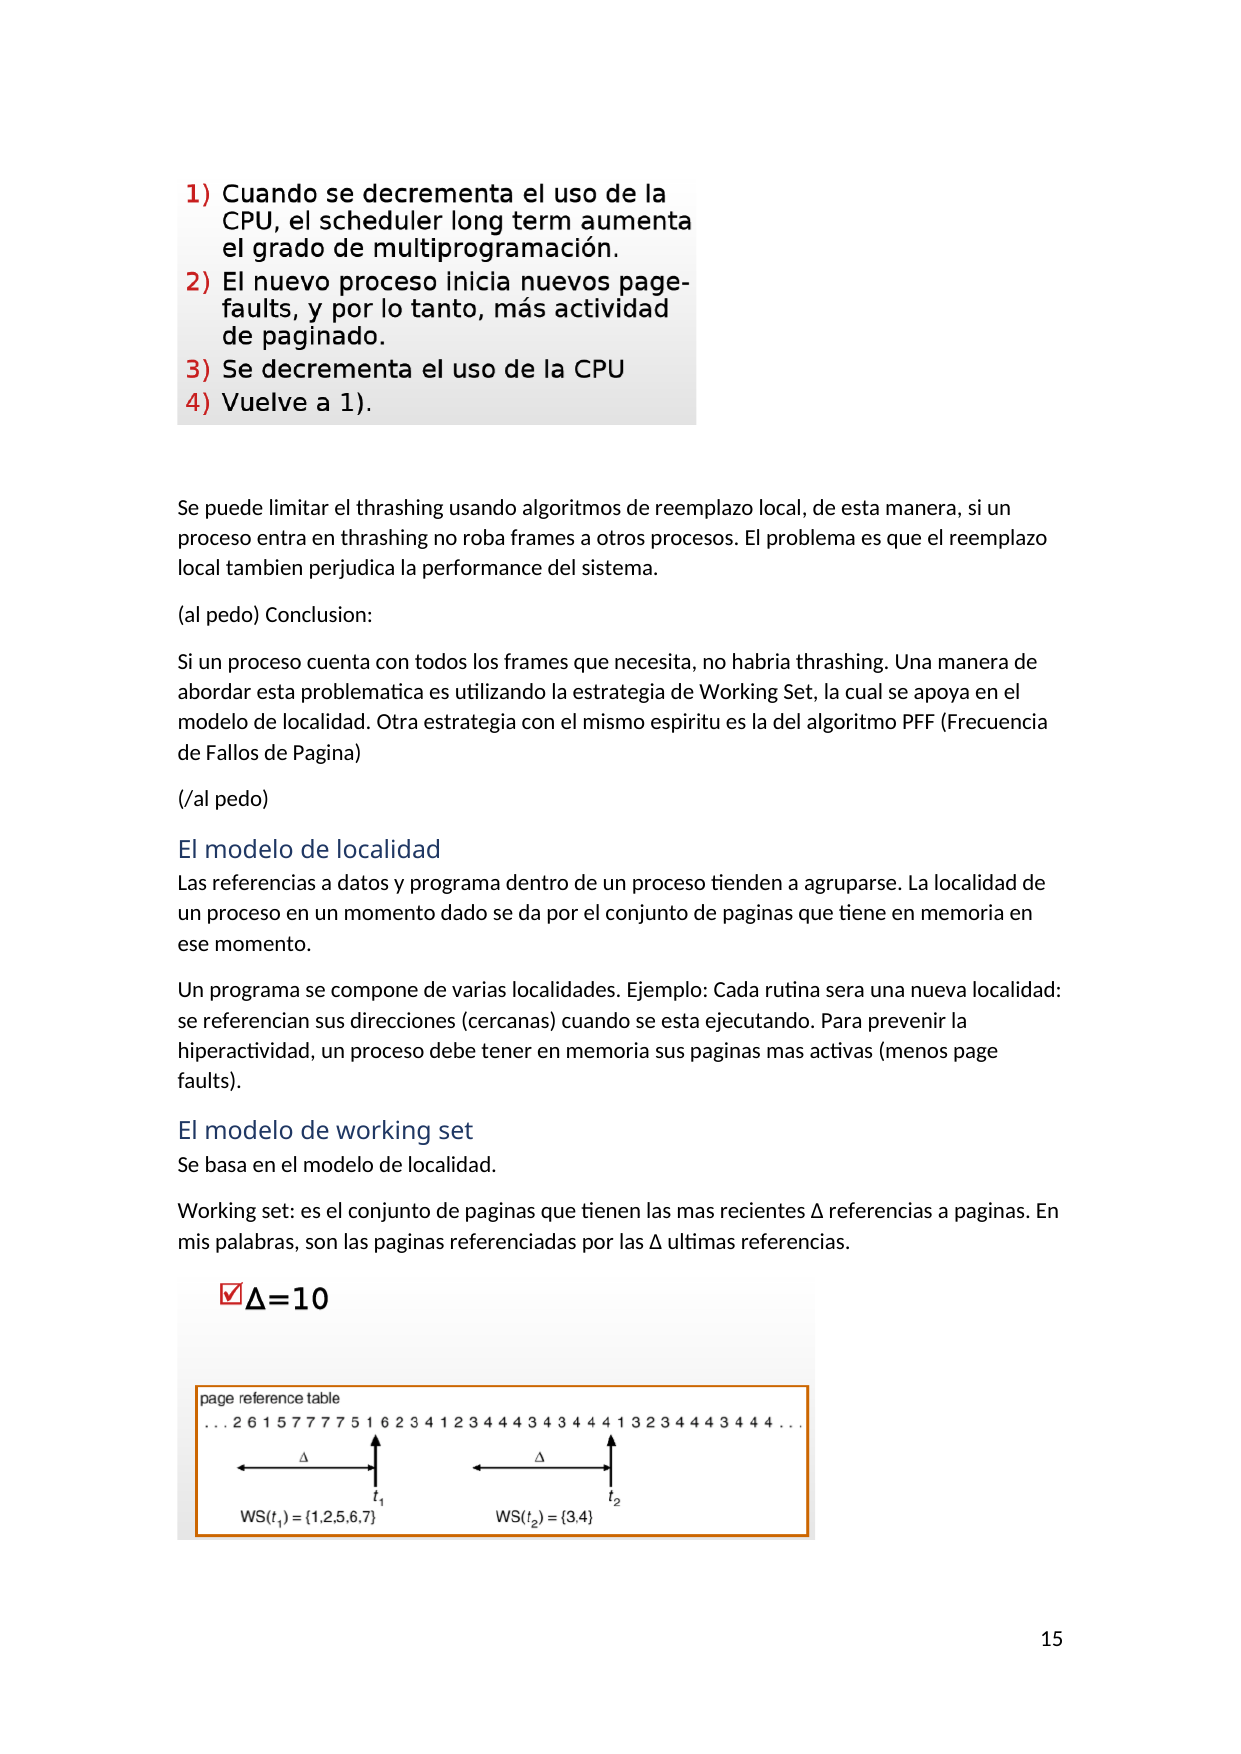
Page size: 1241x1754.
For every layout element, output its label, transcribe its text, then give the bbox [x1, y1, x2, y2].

picture [177, 177, 697, 425]
picture [177, 1268, 816, 1540]
subtitle El modelo de working set [177, 1113, 1063, 1147]
text Se puede limitar el thrashing usando algoritmos de reemplazo local, de esta manera, si un proceso entra en thrashing no roba frames a otros procesos. El problema es que el reemplazo local tambien perjudica la performance del sistema. [177, 493, 1063, 581]
text Un programa se compone de varias localidades. Ejemplo: Cada rutina sera una nueva localidad: se referencian sus direcciones (cercanas) cuando se esta ejecutando. Para prevenir la hiperactividad, un proceso debe tener en memoria sus paginas mas activas (menos page faults). [177, 976, 1063, 1094]
text Working set: es el conjunto de paginas que tienen las mas recientes Δ referencias a paginas. En mis palabras, son las paginas referenciadas por las Δ ultimas referencias. [177, 1197, 1063, 1255]
text (al pedo) Conclusion: [177, 600, 1063, 628]
text Se basa en el modelo de localidad. [177, 1150, 1063, 1178]
text Las referencias a datos y programa dentro de un proceso tienden a agruparse. La localidad de un proceso en un momento dado se da por el conjunto de paginas que tiene en memoria en ese momento. [177, 868, 1063, 957]
text (/al pedo) [177, 784, 1063, 813]
text Si un proceso cuenta con todos los frames que necesita, no habria thrashing. Una manera de abordar esta problematica es utilizando la estrategia de Working Set, la cual se apoya en el modelo de localidad. Otra estrategia con el mismo espiritu es la del algoritmo PFF (Frecuencia de Fallos de Pagina) [177, 647, 1063, 766]
subtitle El modelo de localidad [177, 831, 1063, 866]
